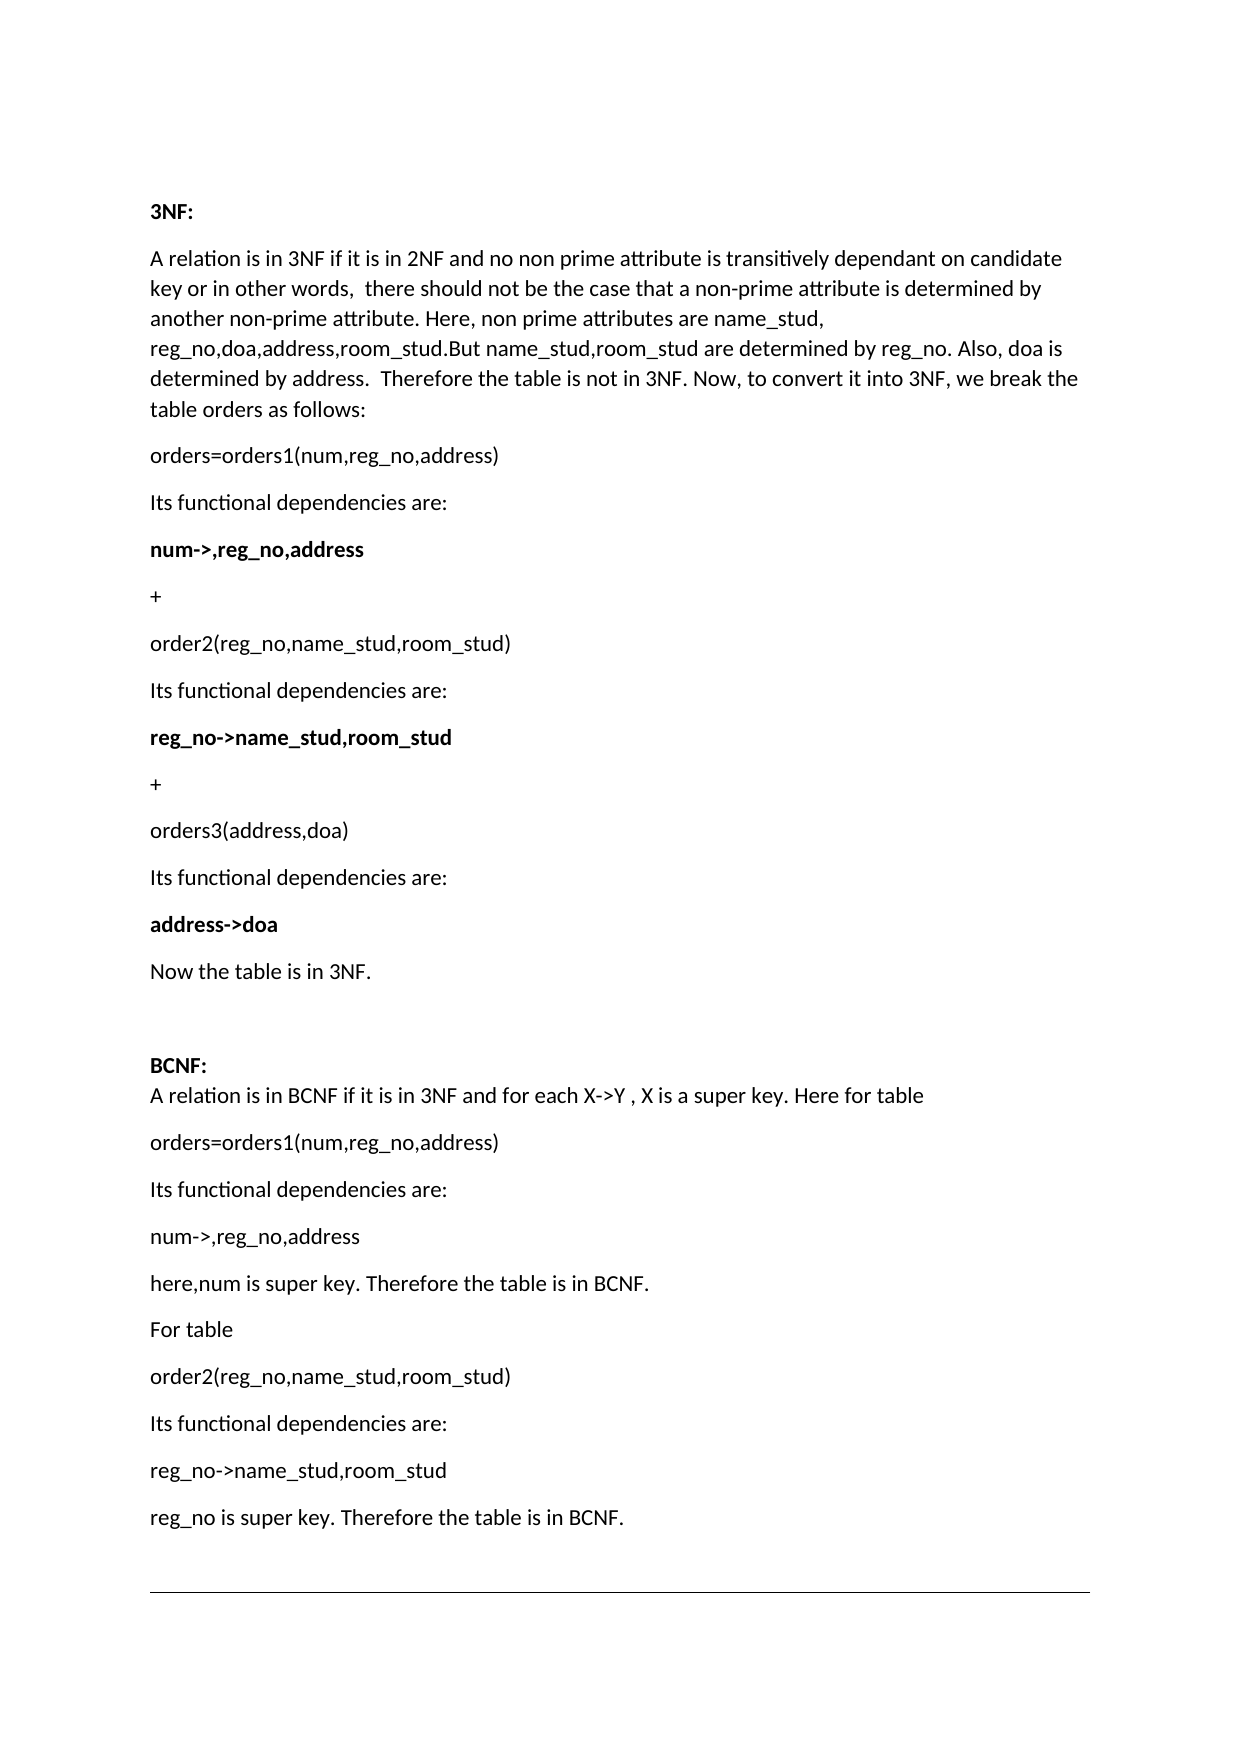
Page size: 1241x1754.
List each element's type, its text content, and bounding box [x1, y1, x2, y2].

text num->,reg_no,address [150, 1222, 1090, 1250]
text + [150, 770, 1090, 798]
text order2(reg_no,name_stud,room_stud) [150, 629, 1090, 657]
text Its functional dependencies are: [150, 488, 1090, 517]
text num->,reg_no,address [150, 535, 1090, 563]
text Its functional dependencies are: [150, 676, 1090, 704]
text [150, 1503, 1090, 1592]
text A relation is in 3NF if it is in 2NF and no non prime attribute is transitively dependant on candidate key or in other words, there should not be the case that a non-prime attribute is determined by another non-prime attribute. Here, non prime attributes are name_stud, reg_no,doa,address,room_stud.But name_stud,room_stud are determined by reg_no. Also, doa is determined by address. Therefore the table is not in 3NF. Now, to convert it into 3NF, we break the table orders as follows: [150, 244, 1090, 423]
text orders=orders1(num,reg_no,address) [150, 442, 1090, 470]
text order2(reg_no,name_stud,room_stud) [150, 1362, 1090, 1391]
text address->doa [150, 910, 1090, 938]
text BCNF: A relation is in BCNF if it is in 3NF and for each X->Y , X is a super key. Here for table [150, 1051, 1090, 1109]
text reg_no->name_stud,room_stud [150, 723, 1090, 751]
text Its functional dependencies are: [150, 1175, 1090, 1203]
text here,num is super key. Therefore the table is in BCNF. [150, 1269, 1090, 1297]
text orders=orders1(num,reg_no,address) [150, 1128, 1090, 1156]
text reg_no->name_stud,room_stud [150, 1456, 1090, 1484]
text Now the table is in 3NF. [150, 957, 1090, 985]
text For table [150, 1316, 1090, 1344]
text + [150, 582, 1090, 610]
text orders3(address,doa) [150, 817, 1090, 845]
text Its functional dependencies are: [150, 863, 1090, 892]
text Its functional dependencies are: [150, 1409, 1090, 1437]
text 3NF: [150, 197, 1090, 225]
